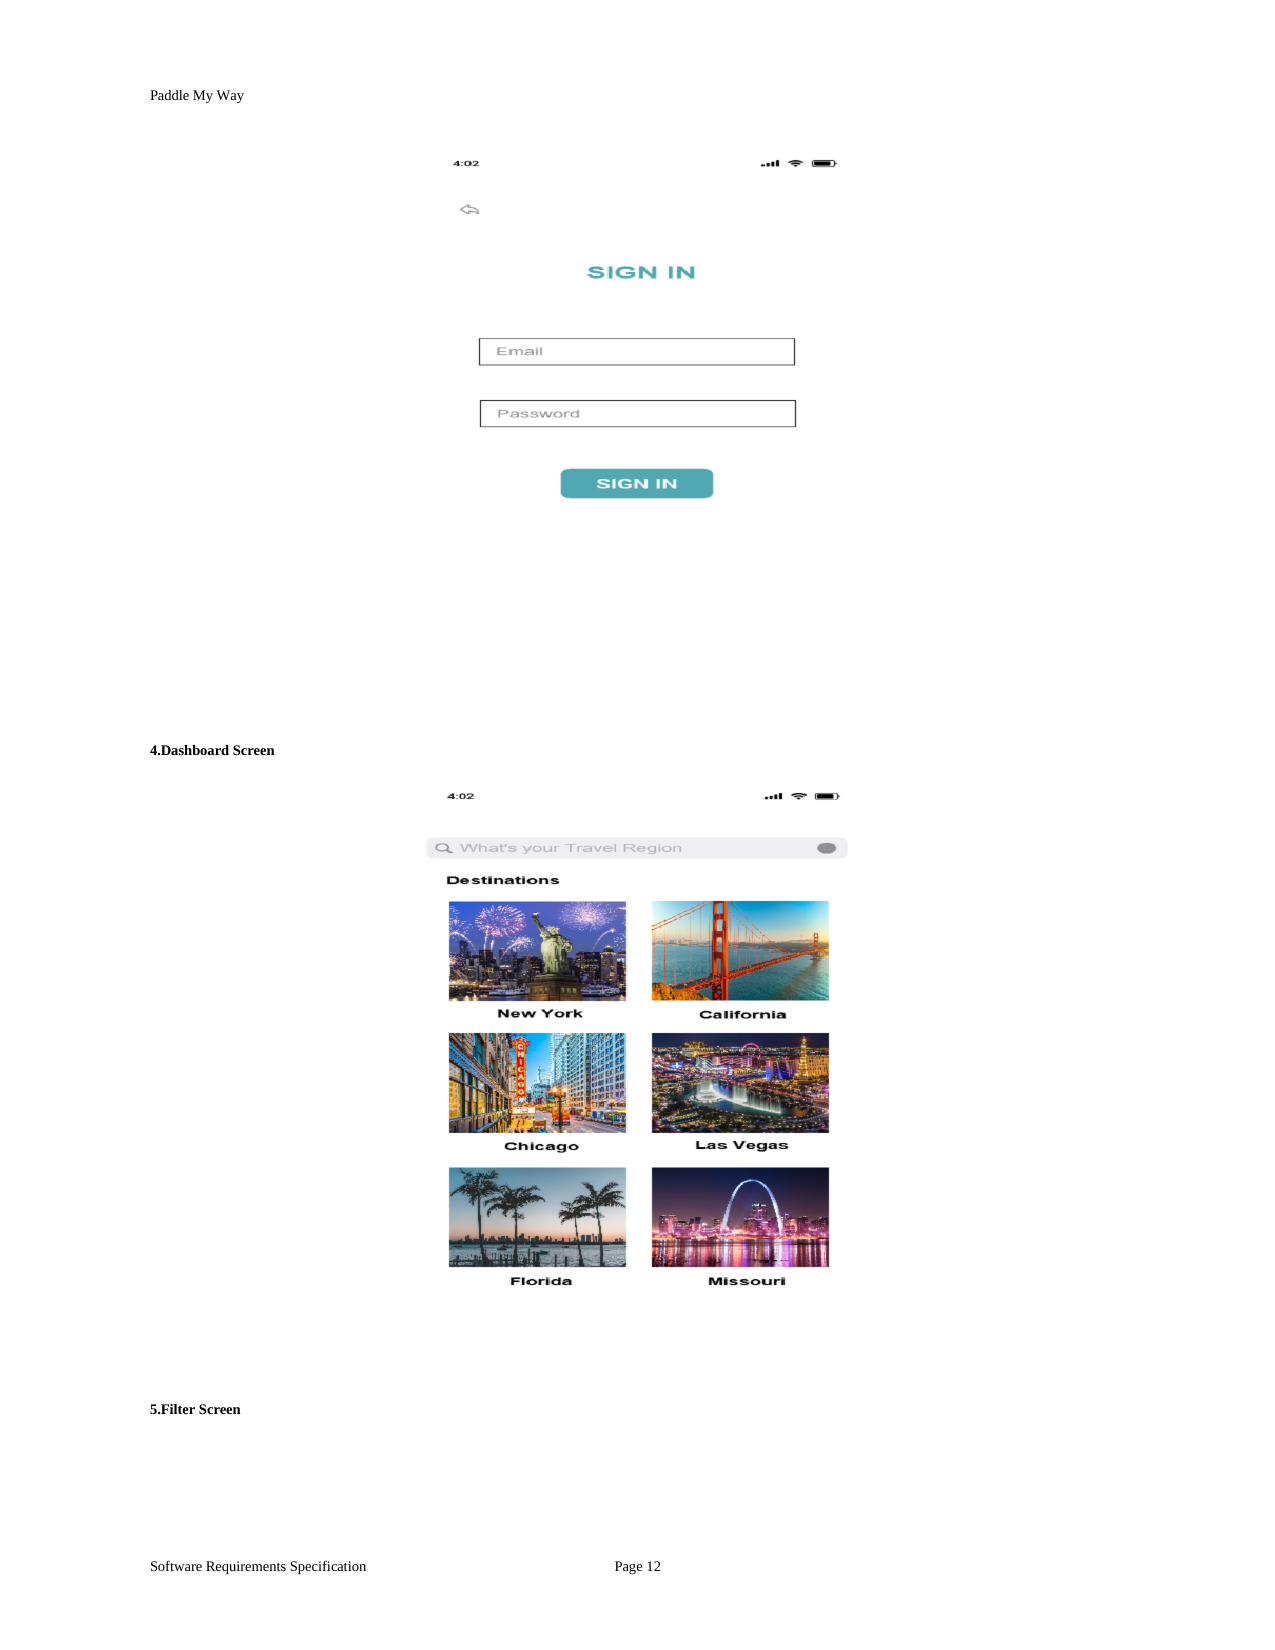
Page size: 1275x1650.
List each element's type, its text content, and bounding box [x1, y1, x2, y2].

picture [412, 150, 863, 705]
text 4.Dashboard Screen [150, 730, 1125, 759]
text 5.Filter Screen [150, 1389, 1125, 1418]
picture [412, 783, 863, 1339]
